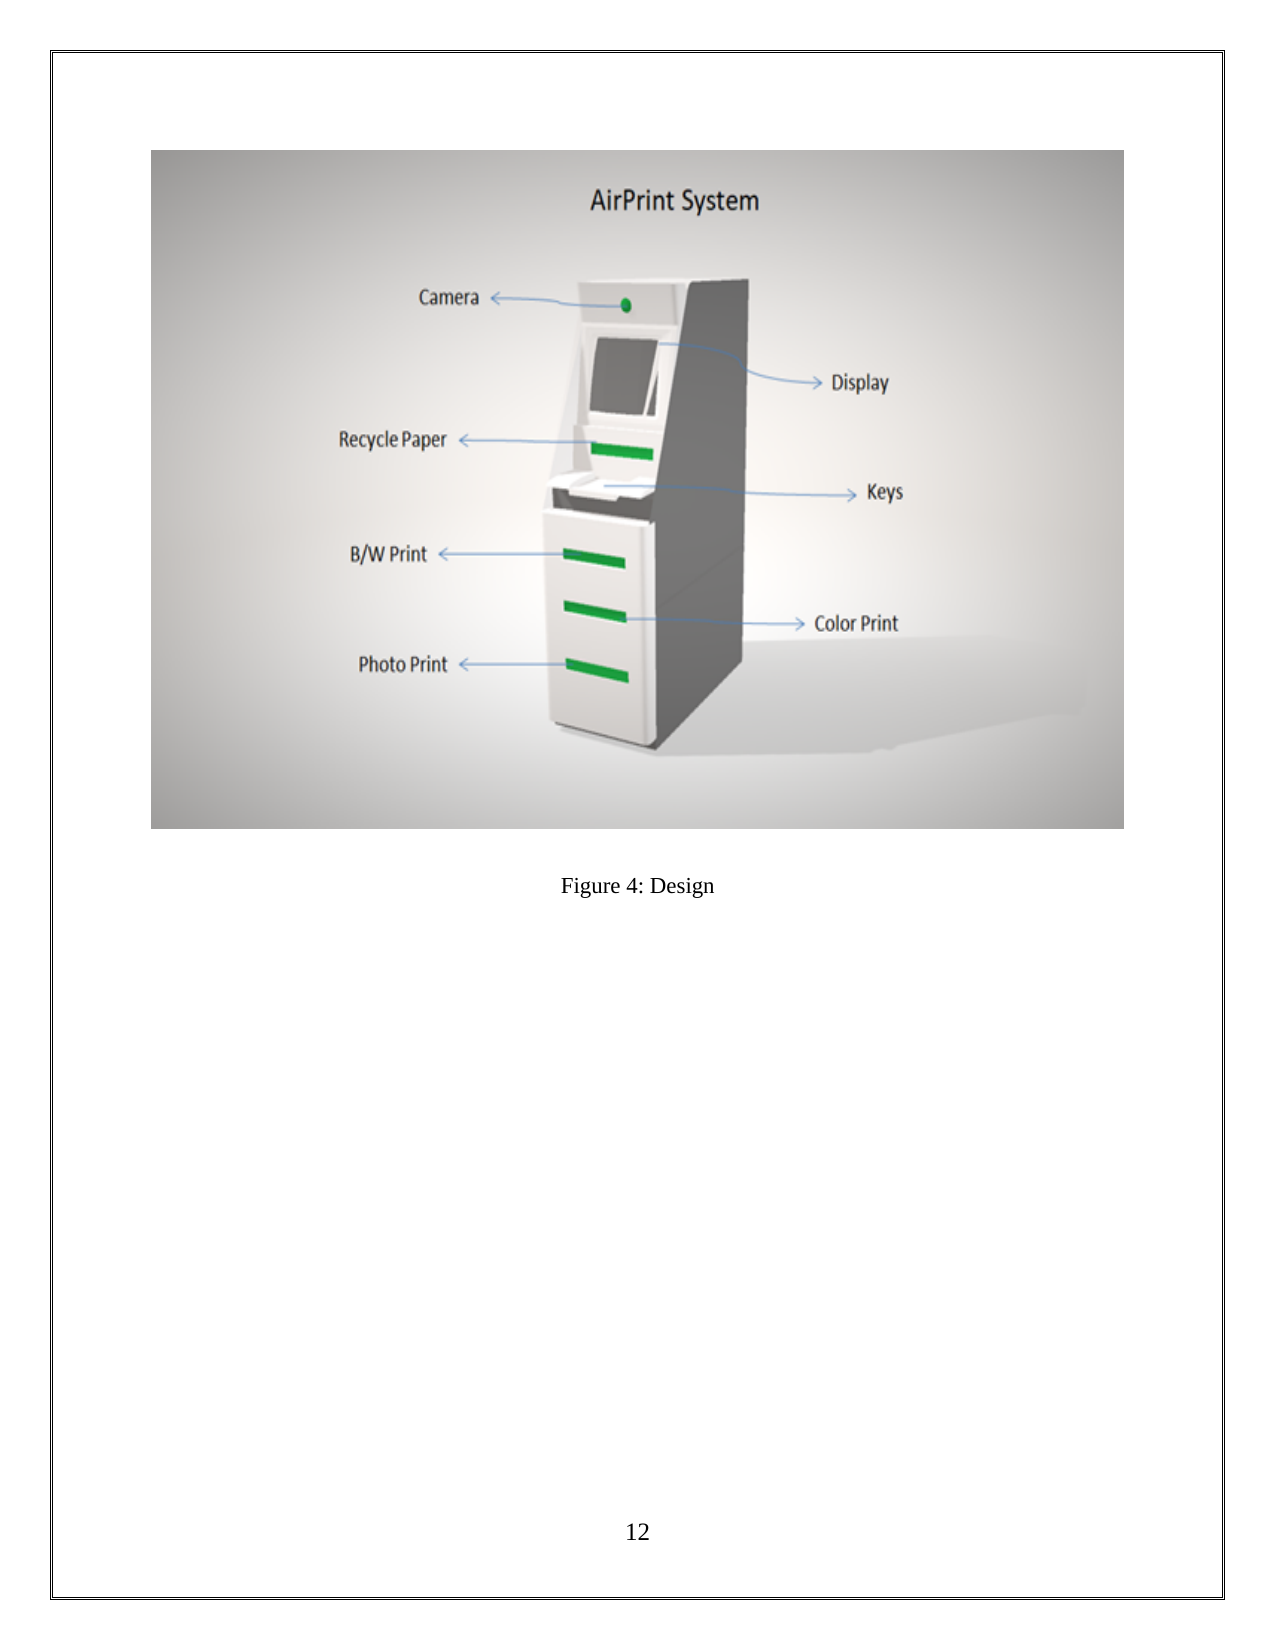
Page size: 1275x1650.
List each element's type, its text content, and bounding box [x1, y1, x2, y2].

picture [151, 150, 1124, 829]
text Figure 4: Design [150, 872, 1125, 898]
